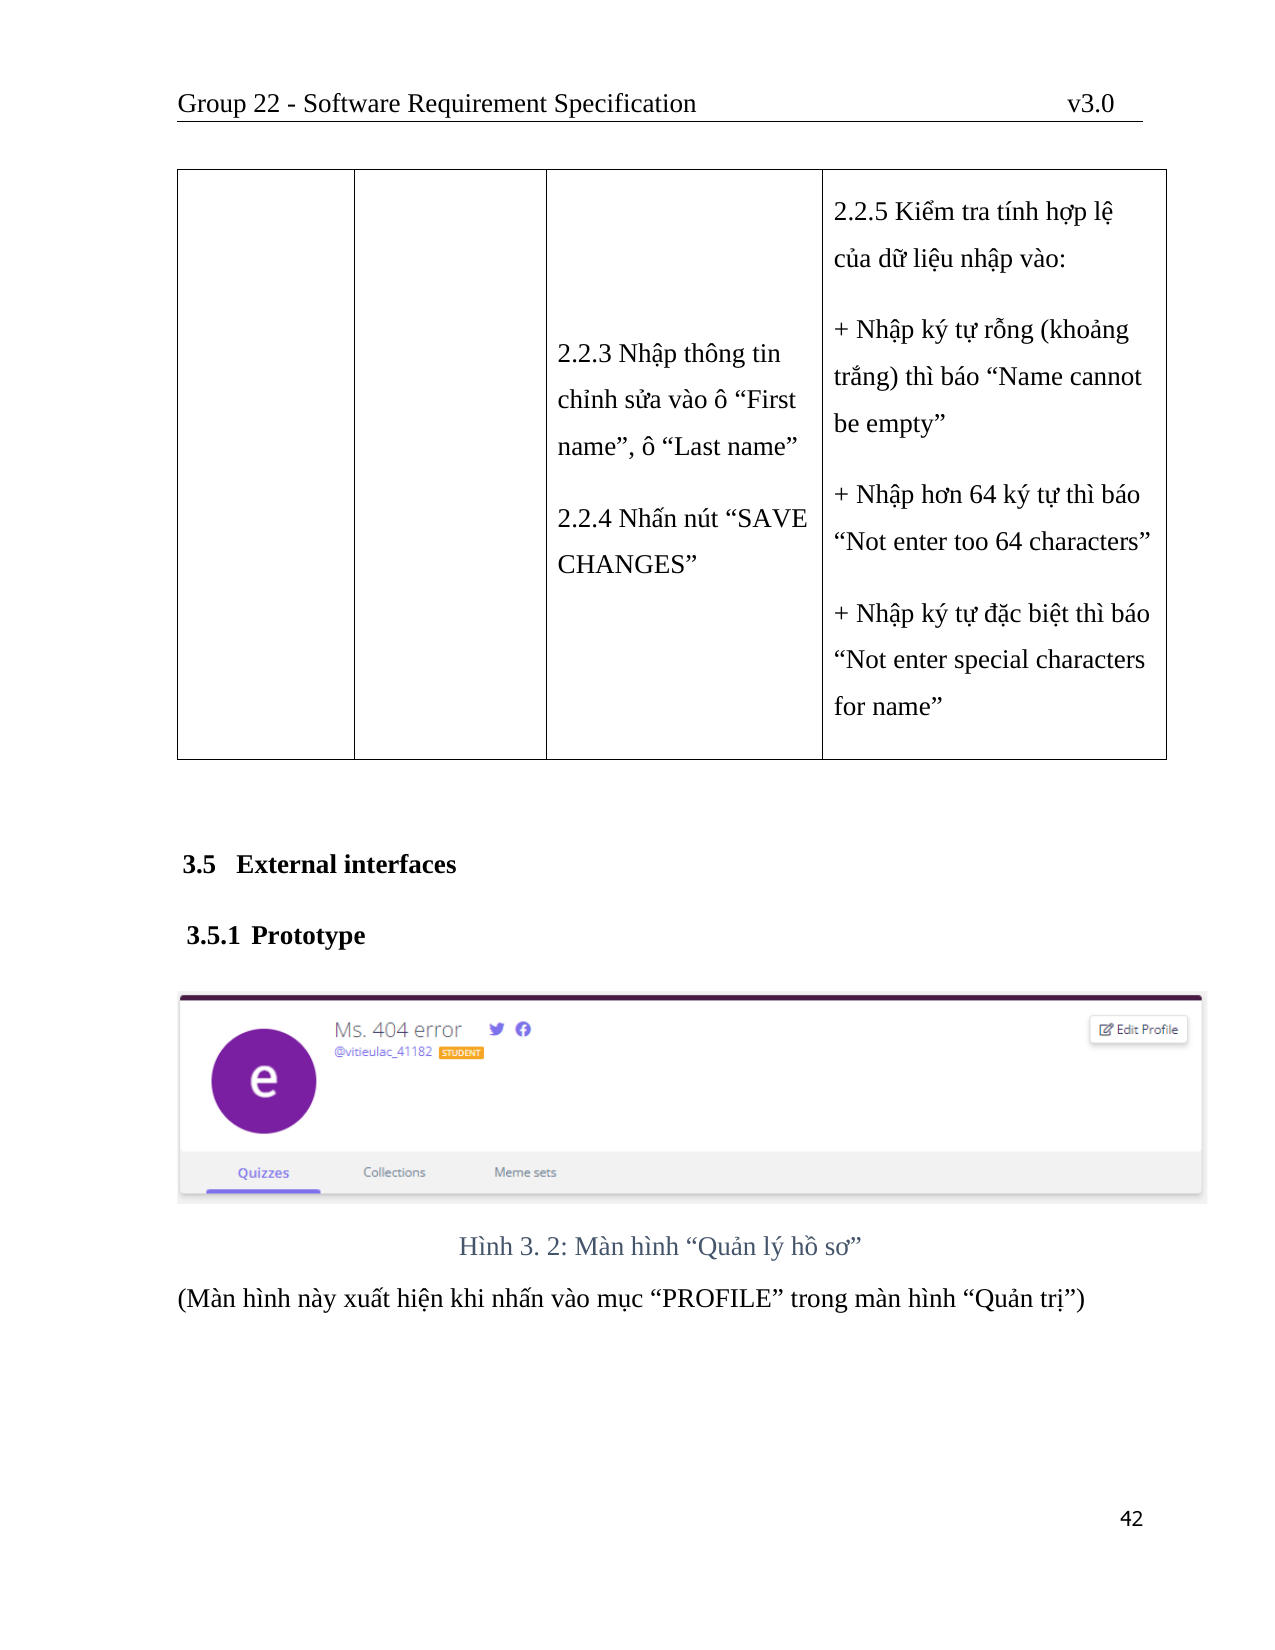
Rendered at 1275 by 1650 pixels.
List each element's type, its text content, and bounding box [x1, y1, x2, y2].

table_cell [355, 170, 546, 759]
text Hình 3. 2: Màn hình “Quản lý hồ sơ” [177, 1230, 1143, 1261]
picture [177, 991, 1208, 1204]
list Prototype [213, 919, 1143, 951]
list External interfaces [199, 848, 1143, 879]
table_cell 2.2.3 Nhập thông tin chỉnh sửa vào ô “First name”, ô “Last name” 2.2.4 Nhấn nút “SAVE CHANGES” [547, 170, 822, 759]
table_cell [178, 170, 354, 759]
table_cell 2.2.5 Kiểm tra tính hợp lệ của dữ liệu nhập vào: + Nhập ký tự rỗng (khoảng trắng) thì báo “Name cannot be empty” + Nhập hơn 64 ký tự thì báo “Not enter too 64 characters” + Nhập ký tự đặc biệt thì báo “Not enter special characters for name” [823, 170, 1166, 759]
text (Màn hình này xuất hiện khi nhấn vào mục “PROFILE” trong màn hình “Quản trị”) [177, 1282, 1143, 1313]
